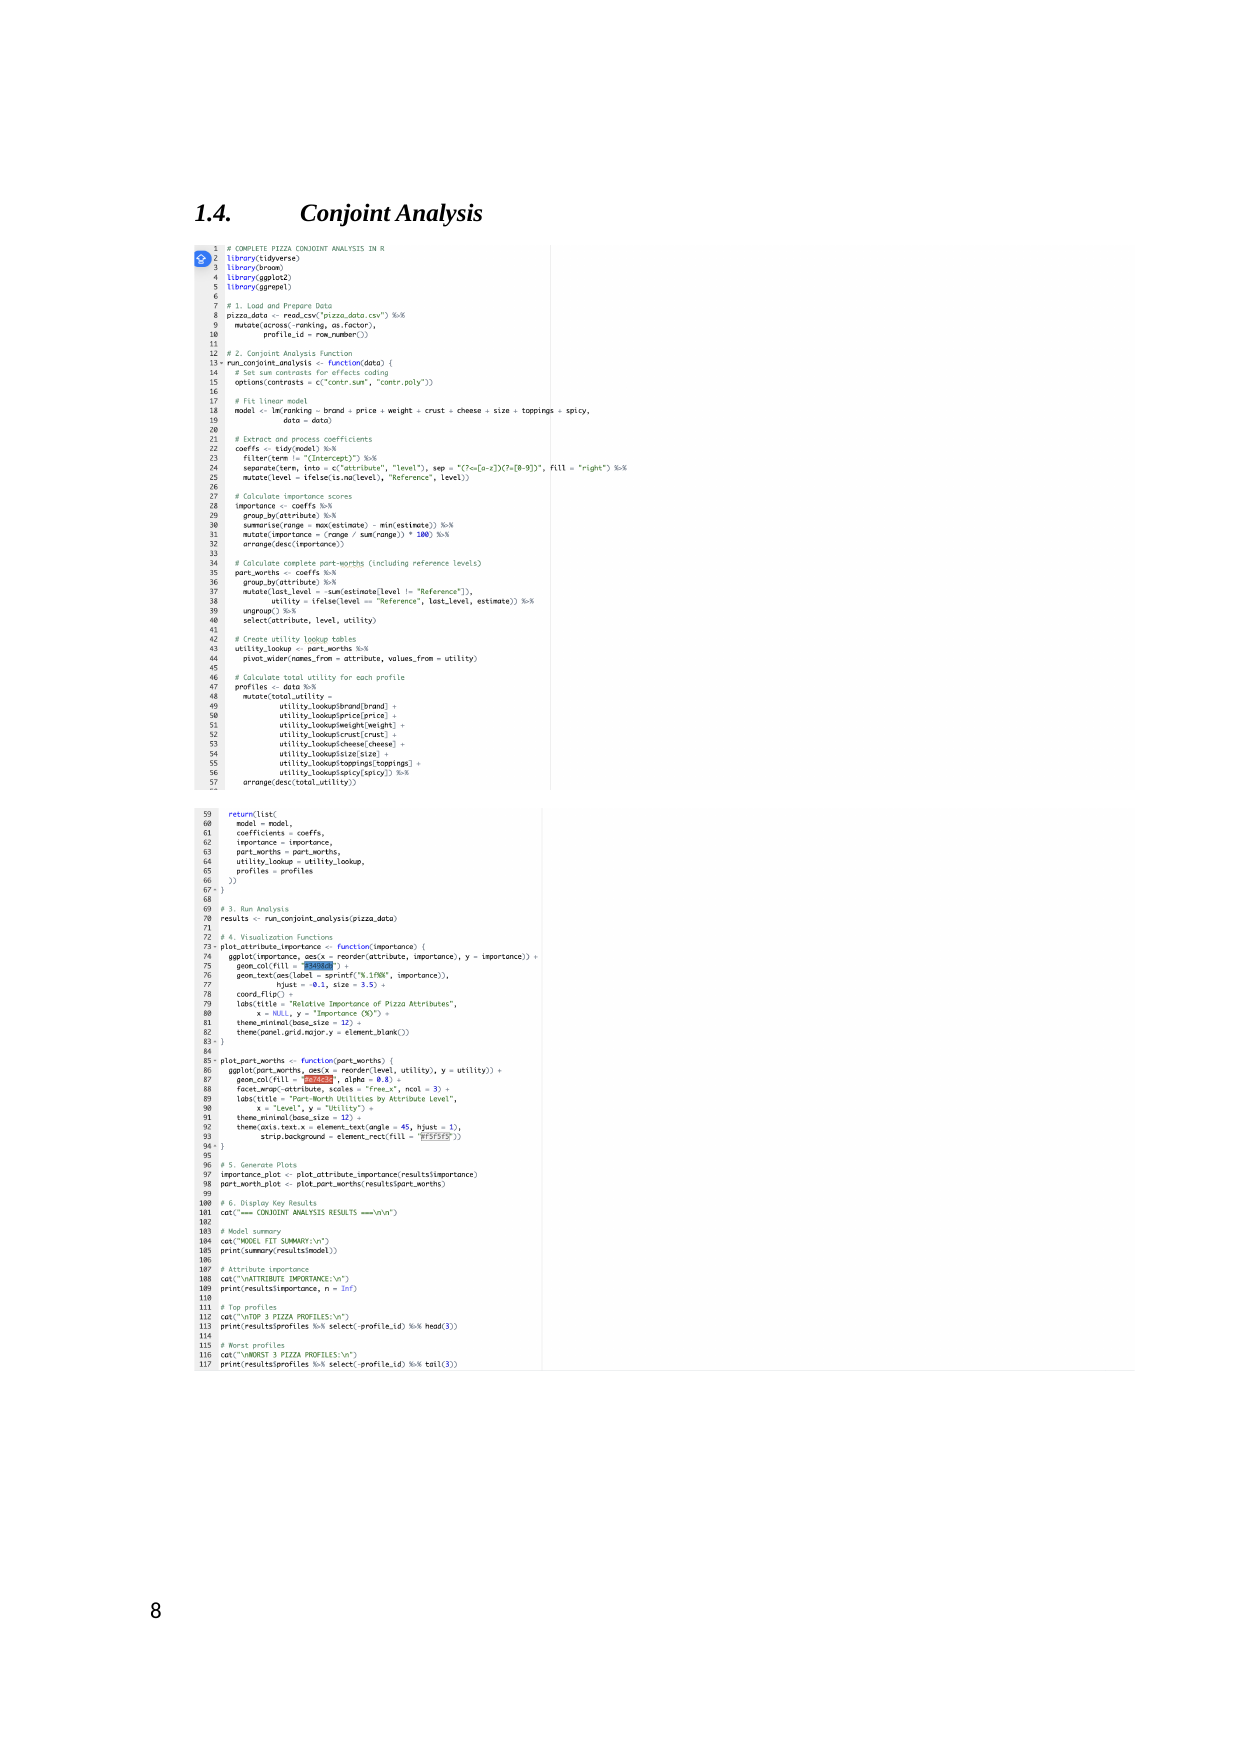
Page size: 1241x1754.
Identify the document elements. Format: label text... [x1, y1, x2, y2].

list Conjoint Analysis [194, 198, 1090, 226]
picture [194, 808, 1135, 1371]
picture [194, 245, 1135, 790]
